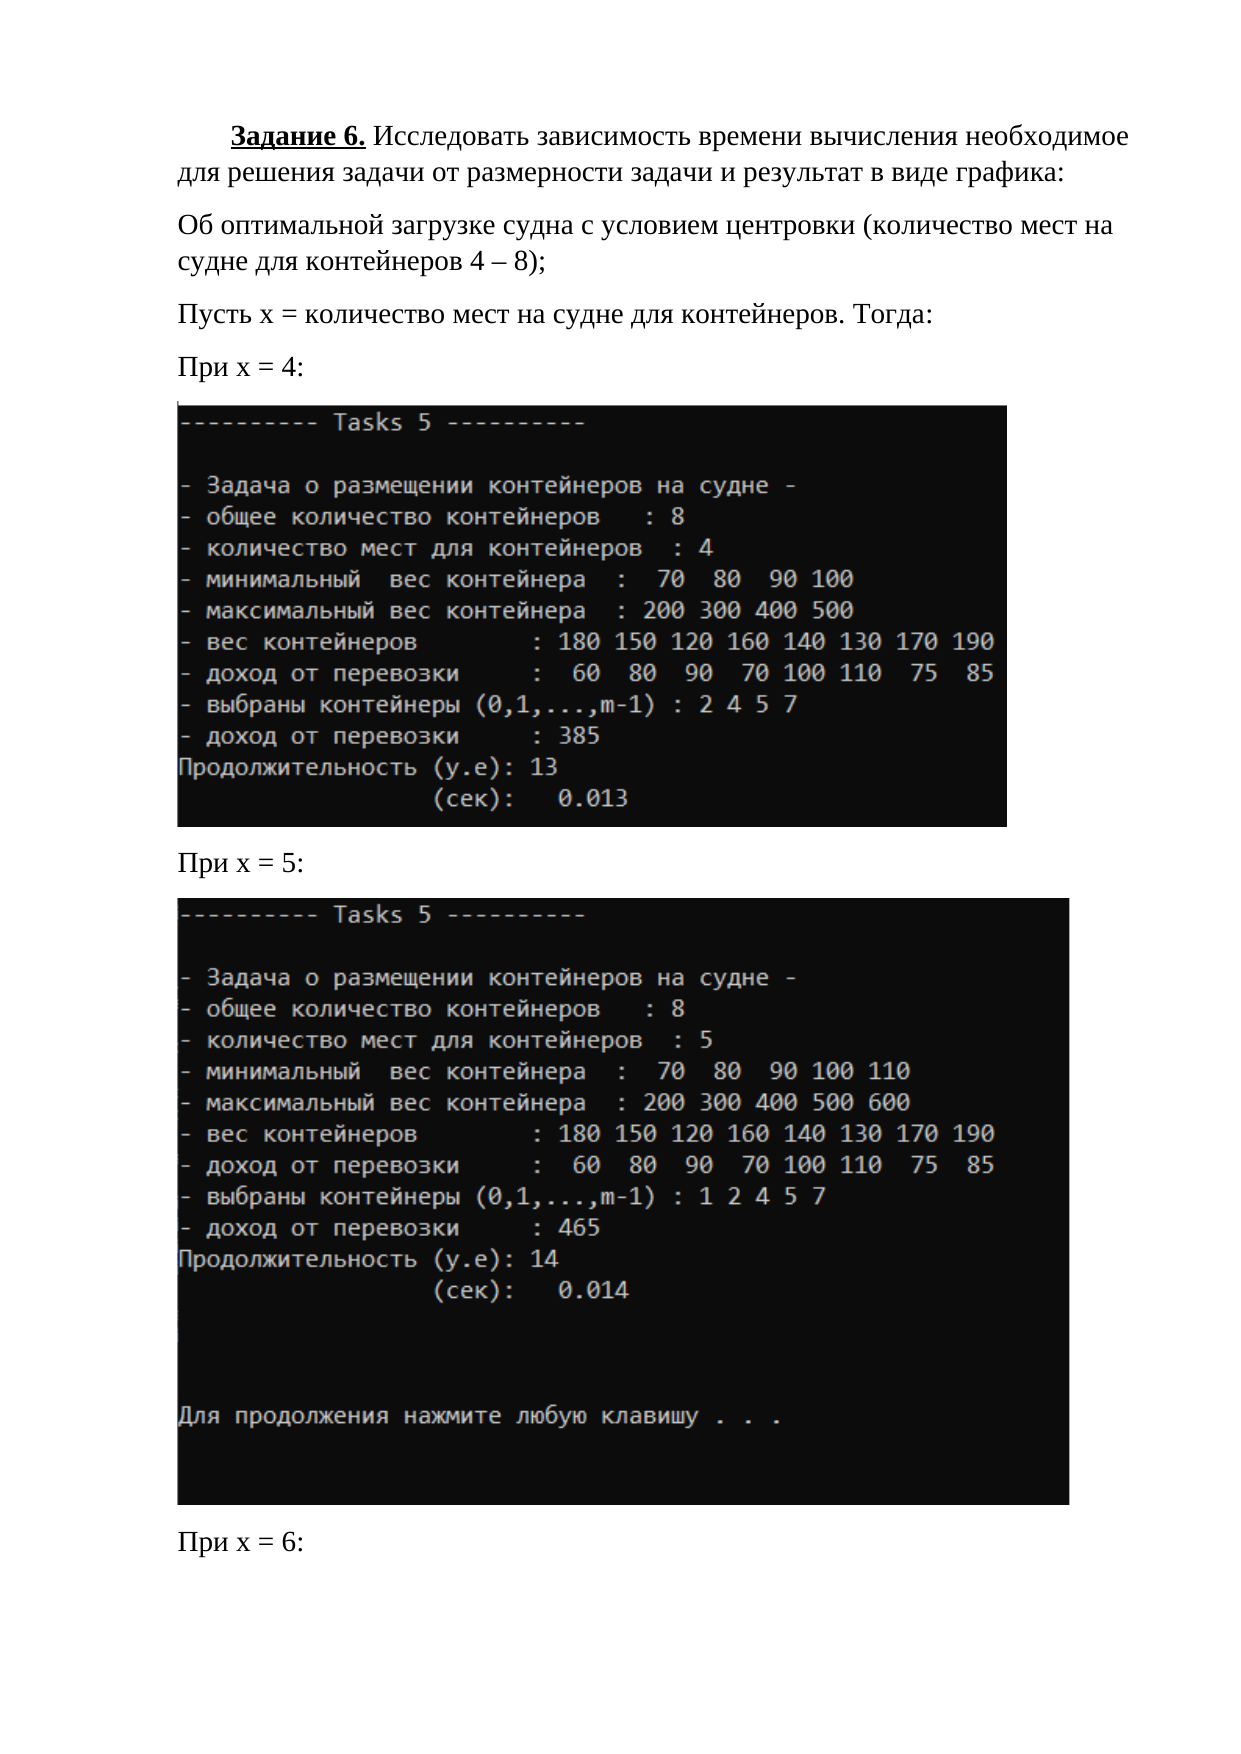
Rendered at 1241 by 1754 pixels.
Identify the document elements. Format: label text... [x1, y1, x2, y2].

text Об оптимальной загрузке судна с условием центровки (количество мест на судне для контейнеров 4 – 8); [177, 207, 1152, 277]
text Задание 6. Исследовать зависимость времени вычисления необходимое для решения задачи от размерности задачи и результат в виде графика: [177, 118, 1152, 188]
text При х = 5: [177, 846, 1152, 879]
picture [177, 898, 1070, 1505]
text Пусть x = количество мест на судне для контейнеров. Тогда: [177, 296, 1152, 329]
picture [177, 401, 1007, 827]
text При х = 4: [177, 349, 1152, 382]
text При х = 6: [177, 1524, 1152, 1557]
